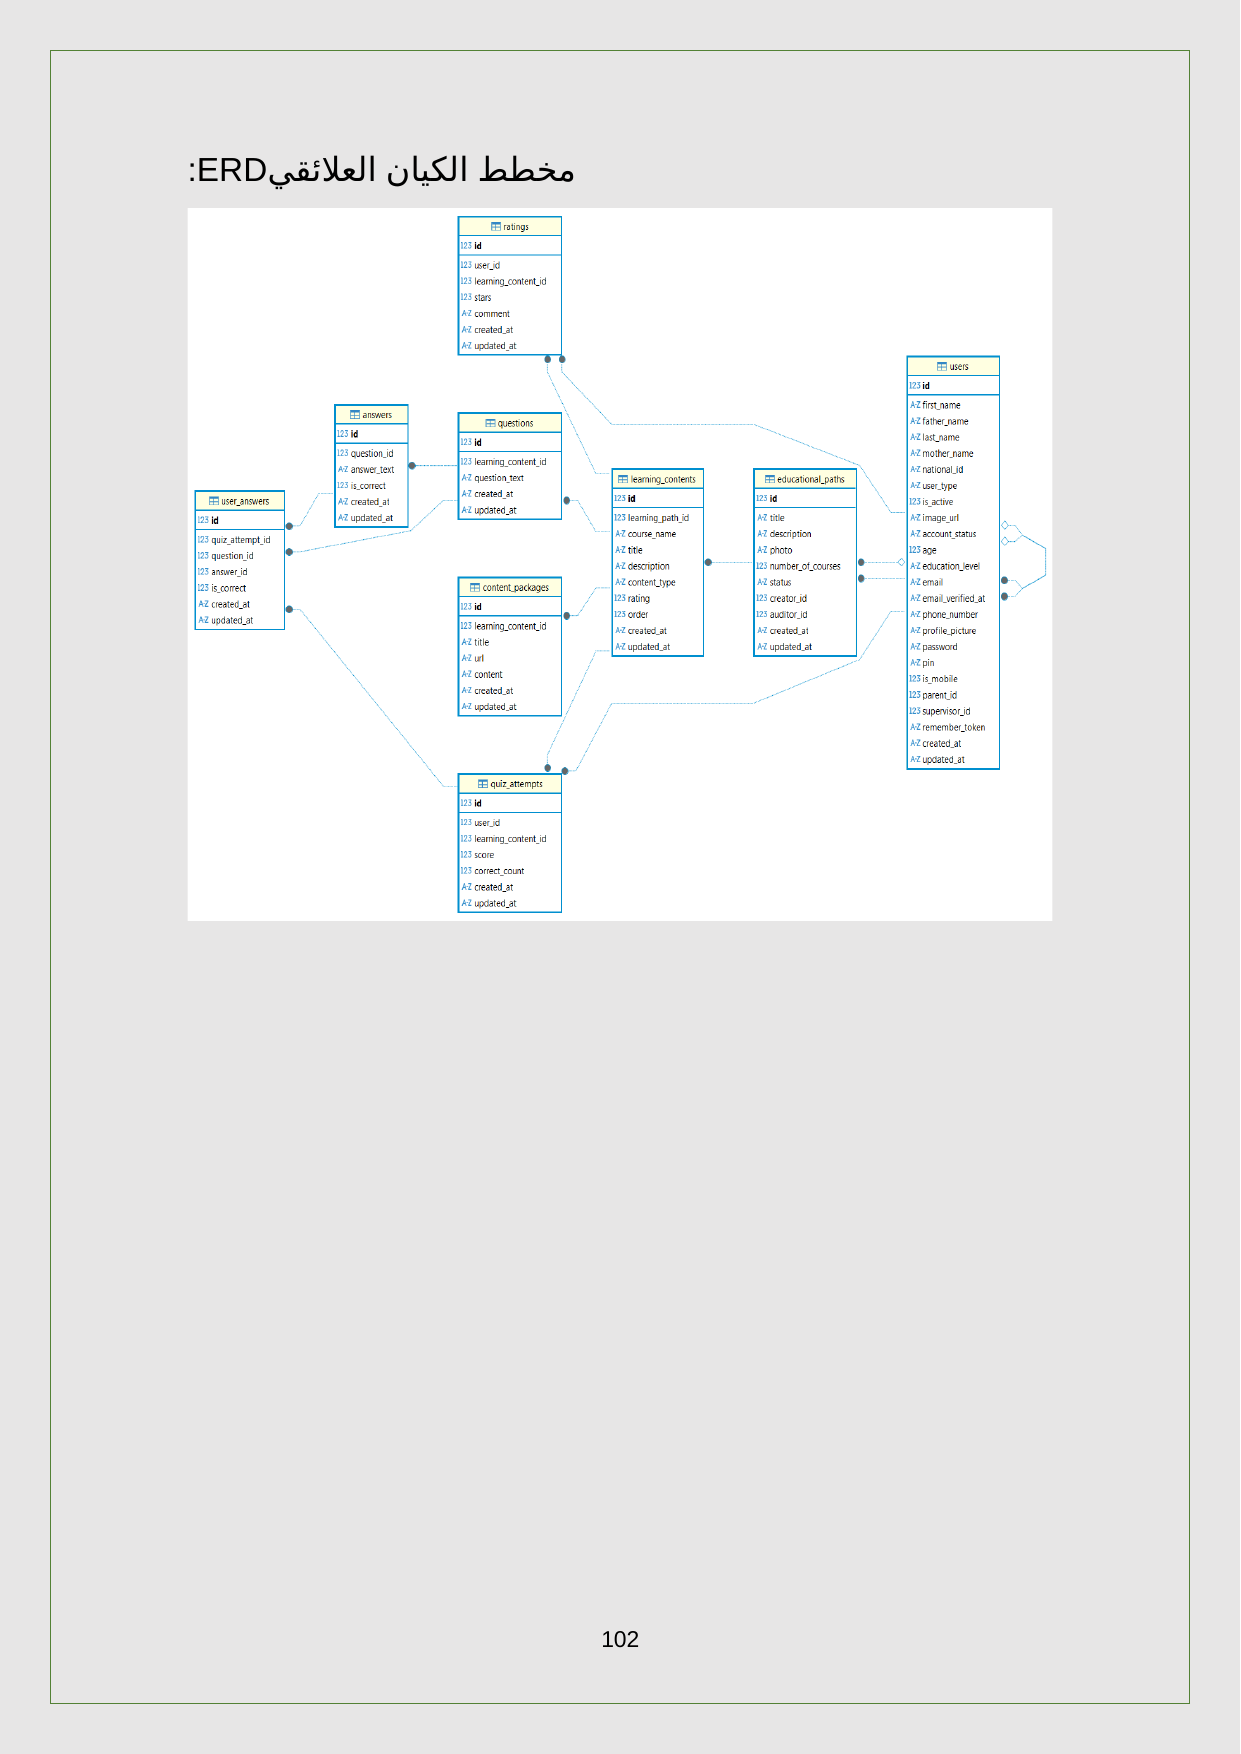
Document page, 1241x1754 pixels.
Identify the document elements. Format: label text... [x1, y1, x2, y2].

text :ERDمخطط الكيان العلائقي [187, 150, 1053, 188]
picture [187, 208, 1053, 921]
